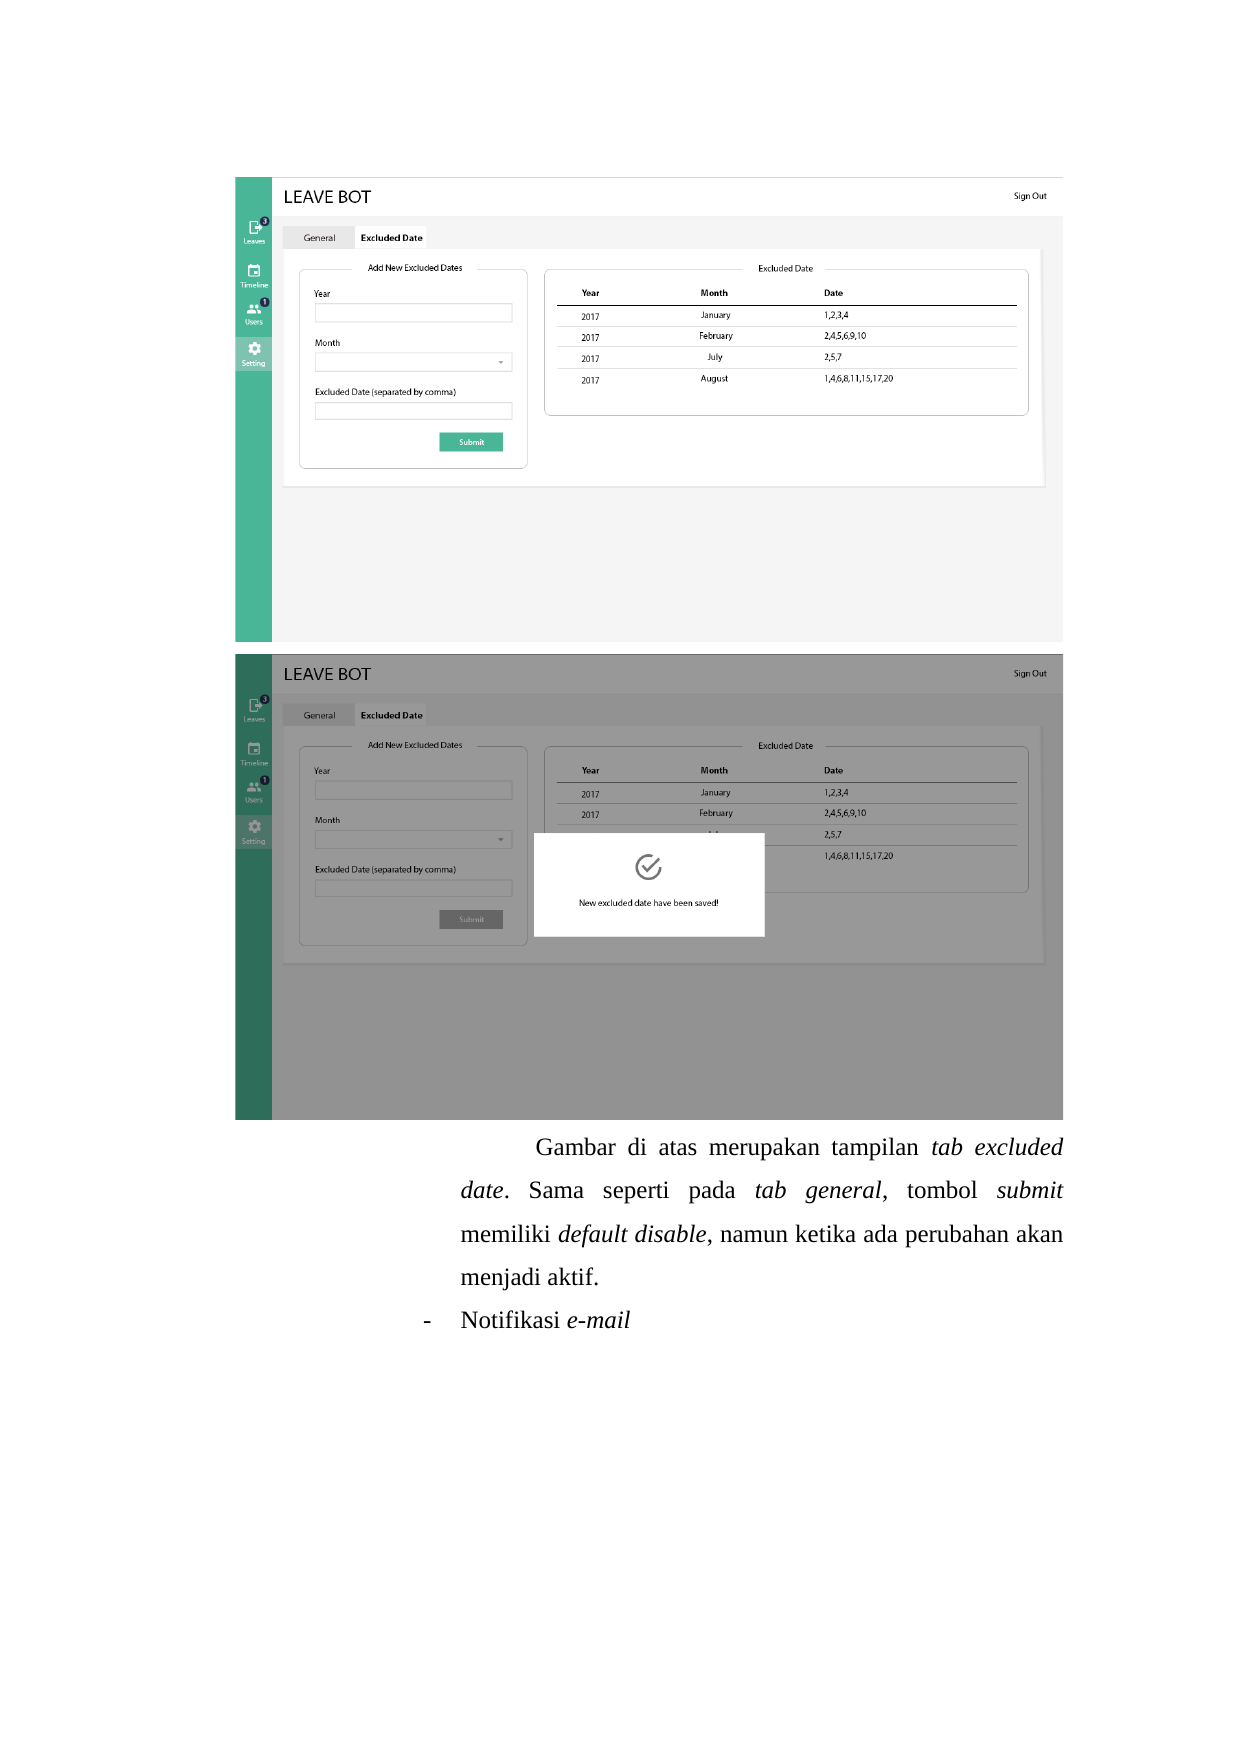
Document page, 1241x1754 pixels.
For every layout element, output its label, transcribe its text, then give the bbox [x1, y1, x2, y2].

list Notifikasi e-mail [423, 1305, 1063, 1334]
picture [235, 654, 1064, 1120]
picture [235, 177, 1064, 642]
text Gambar di atas merupakan tampilan tab excluded date. Sama seperti pada tab general, tombol submit memiliki default disable, namun ketika ada perubahan akan menjadi aktif. [460, 1132, 1063, 1291]
